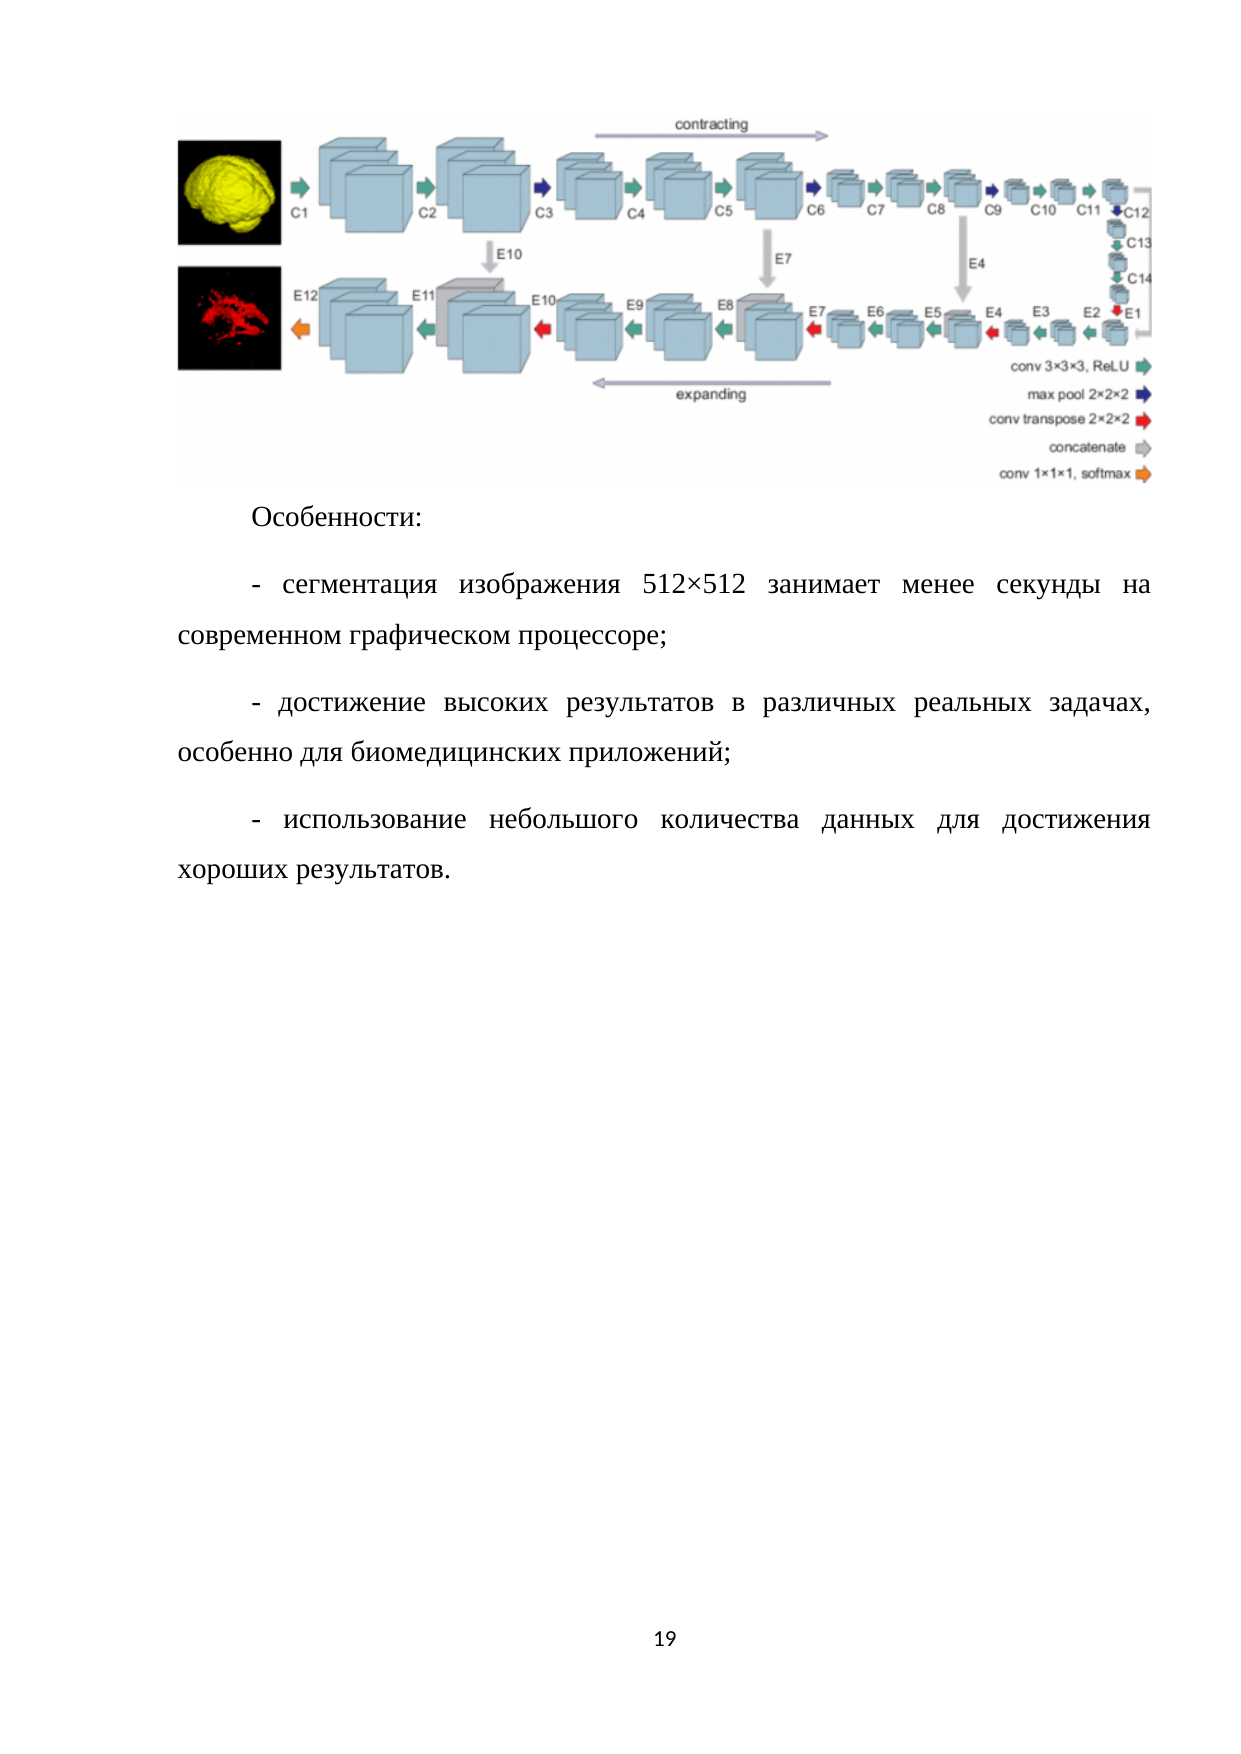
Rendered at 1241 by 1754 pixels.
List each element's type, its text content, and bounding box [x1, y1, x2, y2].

text - использование небольшого количества данных для достижения хороших результатов. [177, 801, 1152, 885]
text Особенности: [177, 483, 1152, 533]
picture [177, 118, 1152, 483]
text - достижение высоких результатов в различных реальных задачах, особенно для биомедицинских приложений; [177, 684, 1152, 768]
text - сегментация изображения 512×512 занимает менее секунды на современном графическом процессоре; [177, 567, 1152, 650]
